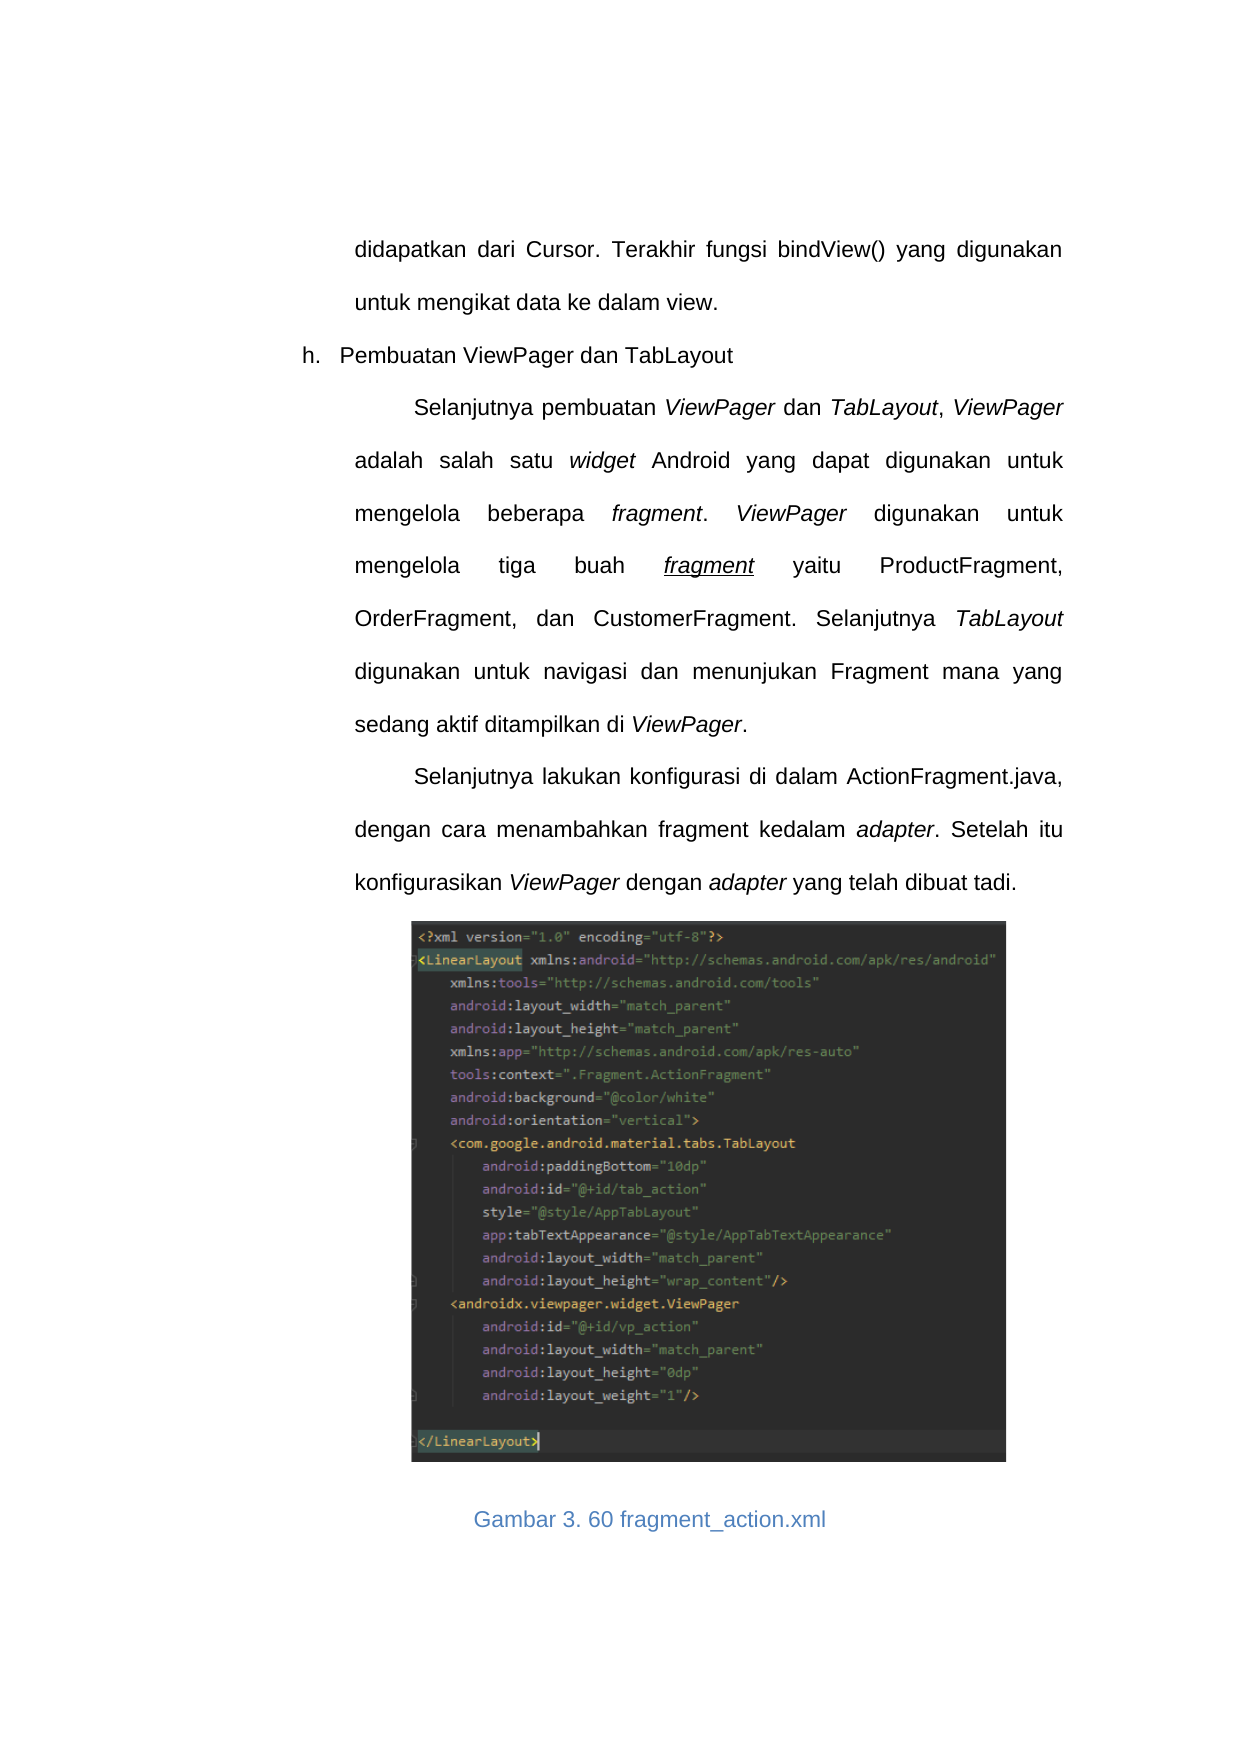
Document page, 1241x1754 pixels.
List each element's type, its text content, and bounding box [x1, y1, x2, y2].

text Selanjutnya pembuatan ViewPager dan TabLayout, ViewPager adalah salah satu widget Android yang dapat digunakan untuk mengelola beberapa fragment. ViewPager digunakan untuk mengelola tiga buah fragment yaitu ProductFragment, OrderFragment, dan CustomerFragment. Selanjutnya TabLayout digunakan untuk navigasi dan menunjukan Fragment mana yang sedang aktif ditampilkan di ViewPager. [354, 394, 1063, 737]
text Gambar 3. 60 fragment_action.xml [236, 1506, 1063, 1532]
text Selanjutnya lakukan konfigurasi di dalam ActionFragment.java, dengan cara menambahkan fragment kedalam adapter. Setelah itu konfigurasikan ViewPager dengan adapter yang telah dibuat tadi. [354, 763, 1063, 895]
list Pembuatan ViewPager dan TabLayout [302, 342, 1063, 368]
picture [411, 921, 1007, 1462]
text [354, 236, 1063, 315]
